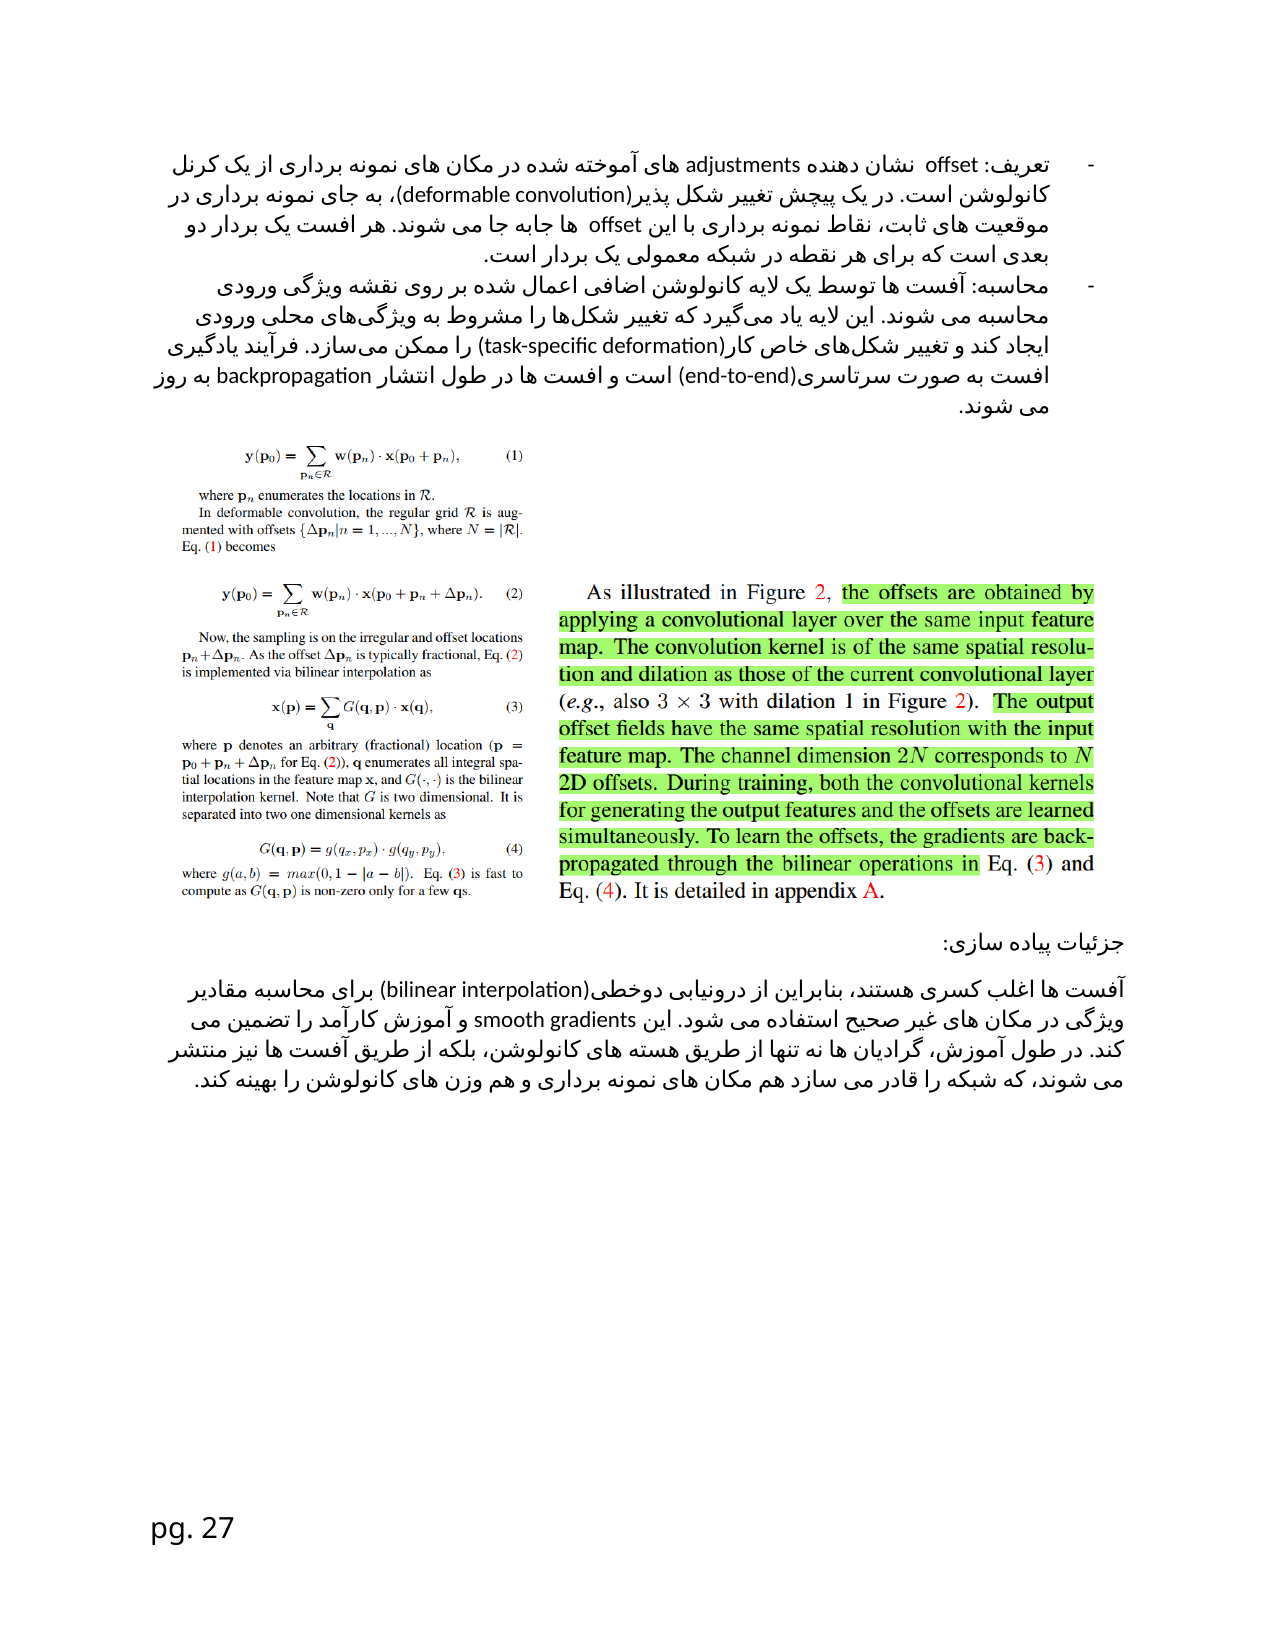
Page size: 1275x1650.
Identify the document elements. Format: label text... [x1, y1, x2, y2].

picture [537, 564, 1109, 910]
text آفست ها اغلب کسری هستند، بنابراین از درونیابی دوخطی(bilinear interpolation) برای محاسبه مقادیر ویژگی در مکان های غیر صحیح استفاده می شود. این smooth gradients و آموزش کارآمد را تضمین می کند. در طول آموزش، گرادیان ها نه تنها از طریق هسته های کانولوشن، بلکه از طریق آفست ها نیز منتشر می شوند، که شبکه را قادر می سازد هم مکان های نمونه برداری و هم وزن های کانولوشن را بهینه کند. [150, 975, 1125, 1124]
list محاسبه: آفست ها توسط یک لایه کانولوشن اضافی اعمال شده بر روی نقشه ویژگی ورودی محاسبه می شوند. این لایه یاد می‌گیرد که تغییر شکل‌ها را مشروط به ویژگی‌های محلی ورودی ایجاد کند و تغییر شکل‌های خاص کار(task-specific deformation) را ممکن می‌سازد. فرآیند یادگیری افست به صورت سرتاسری(end-to-end) است و افست ها در طول انتشار backpropagation به روز می شوند. [150, 271, 1087, 420]
picture [165, 438, 532, 910]
text جزئیات پیاده سازی: [150, 928, 1125, 956]
list تعریف: offset نشان دهنده adjustments های آموخته شده در مکان های نمونه برداری از یک کرنل کانولوشن است. در یک پیچش تغییر شکل پذیر(deformable convolution)، به جای نمونه برداری در موقعیت های ثابت، نقاط نمونه برداری با این offset ها جابه جا می شوند. هر افست یک بردار دو بعدی است که برای هر نقطه در شبکه معمولی یک بردار است. [150, 150, 1087, 269]
